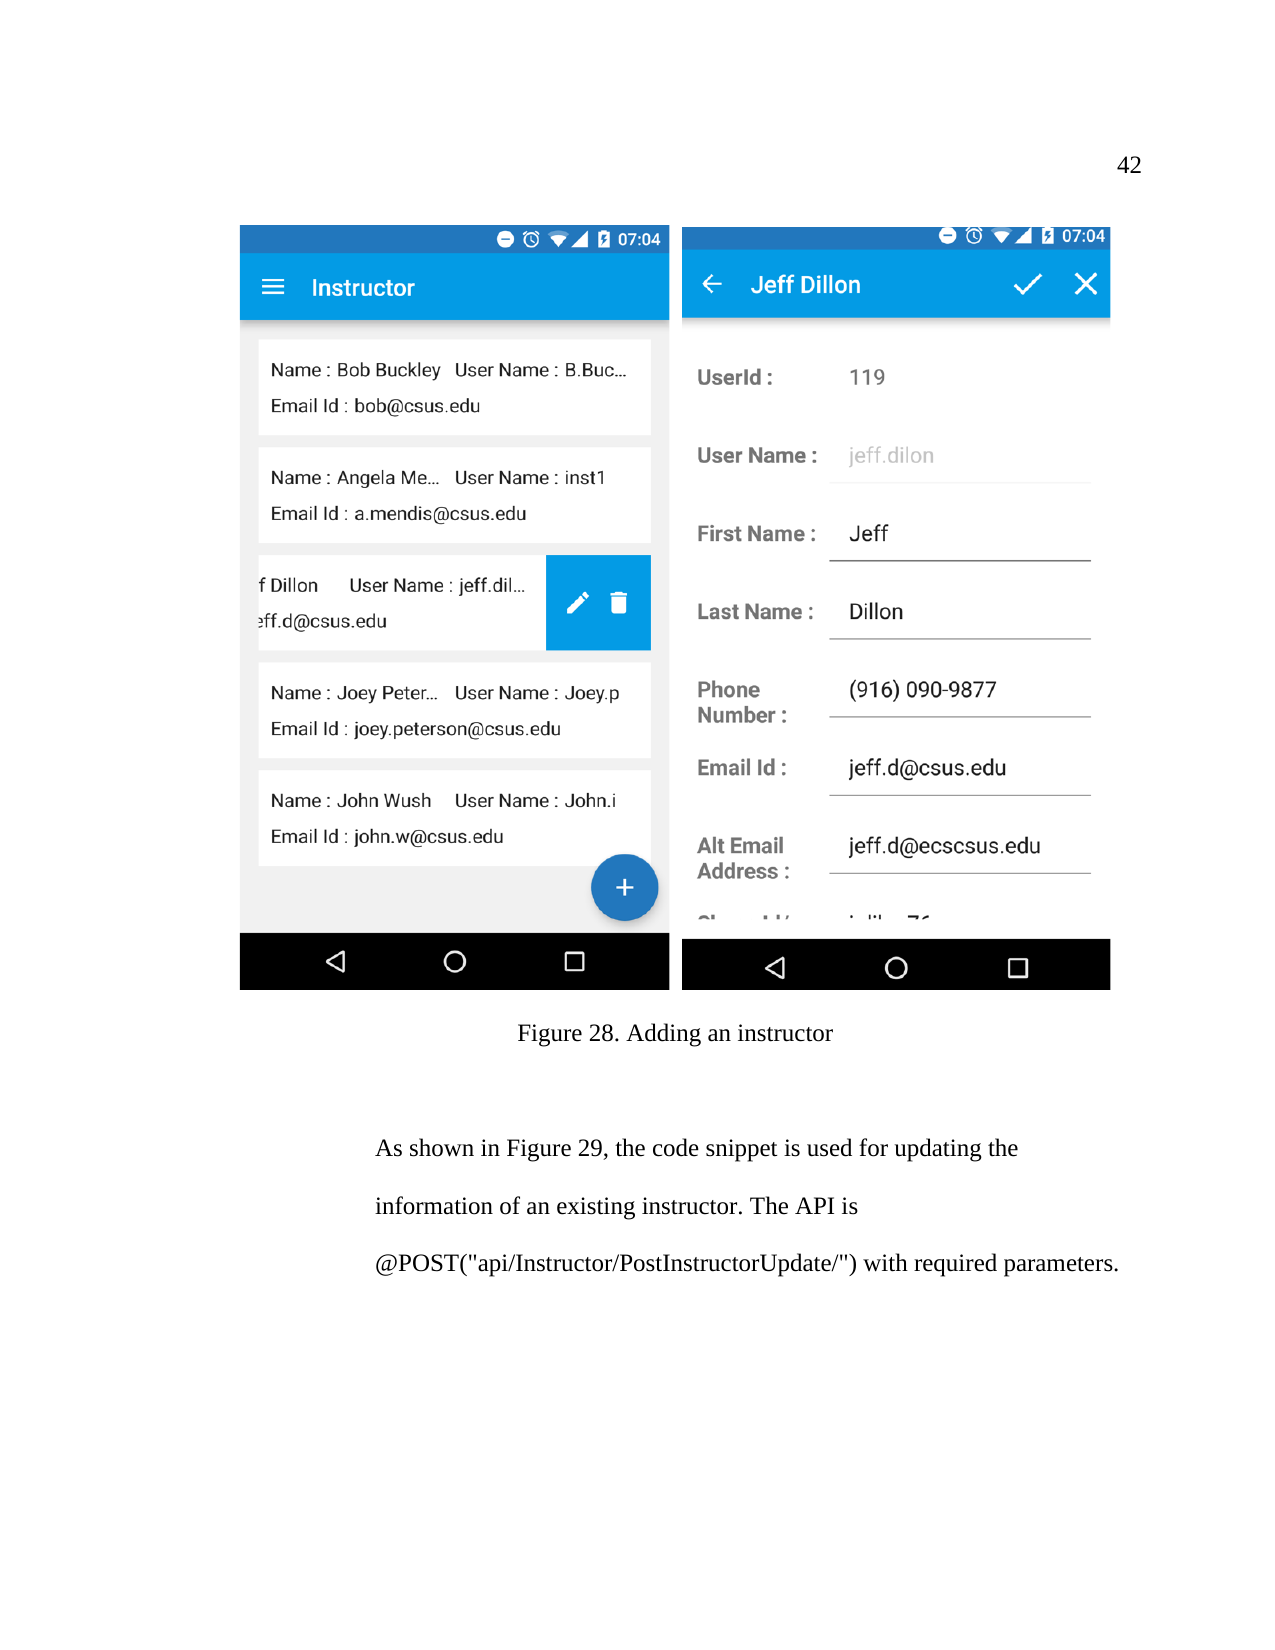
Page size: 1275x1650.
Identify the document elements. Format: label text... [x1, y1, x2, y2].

picture [408, 284, 414, 295]
picture [802, 277, 814, 293]
picture [850, 280, 859, 292]
picture [704, 280, 721, 287]
picture [682, 318, 1111, 990]
picture [395, 284, 405, 295]
picture [344, 280, 350, 295]
picture [752, 288, 760, 293]
text Figure 28. Adding an instructor [225, 1018, 1125, 1047]
picture [765, 280, 776, 293]
picture [362, 284, 371, 295]
picture [1015, 275, 1041, 294]
picture [375, 284, 384, 295]
picture [386, 281, 392, 295]
picture [682, 227, 1111, 249]
picture [239, 225, 670, 252]
picture [320, 284, 330, 295]
picture [333, 284, 342, 295]
text As shown in Figure 29, the code snippet is used for updating the information of an existing instructor. The API is @POST("api/Instructor/PostInstructorUpdate/") with required parameters. [375, 1133, 1125, 1277]
picture [239, 321, 670, 990]
picture [1076, 274, 1096, 294]
picture [778, 276, 784, 293]
picture [354, 284, 359, 295]
picture [836, 280, 846, 293]
picture [787, 275, 793, 292]
